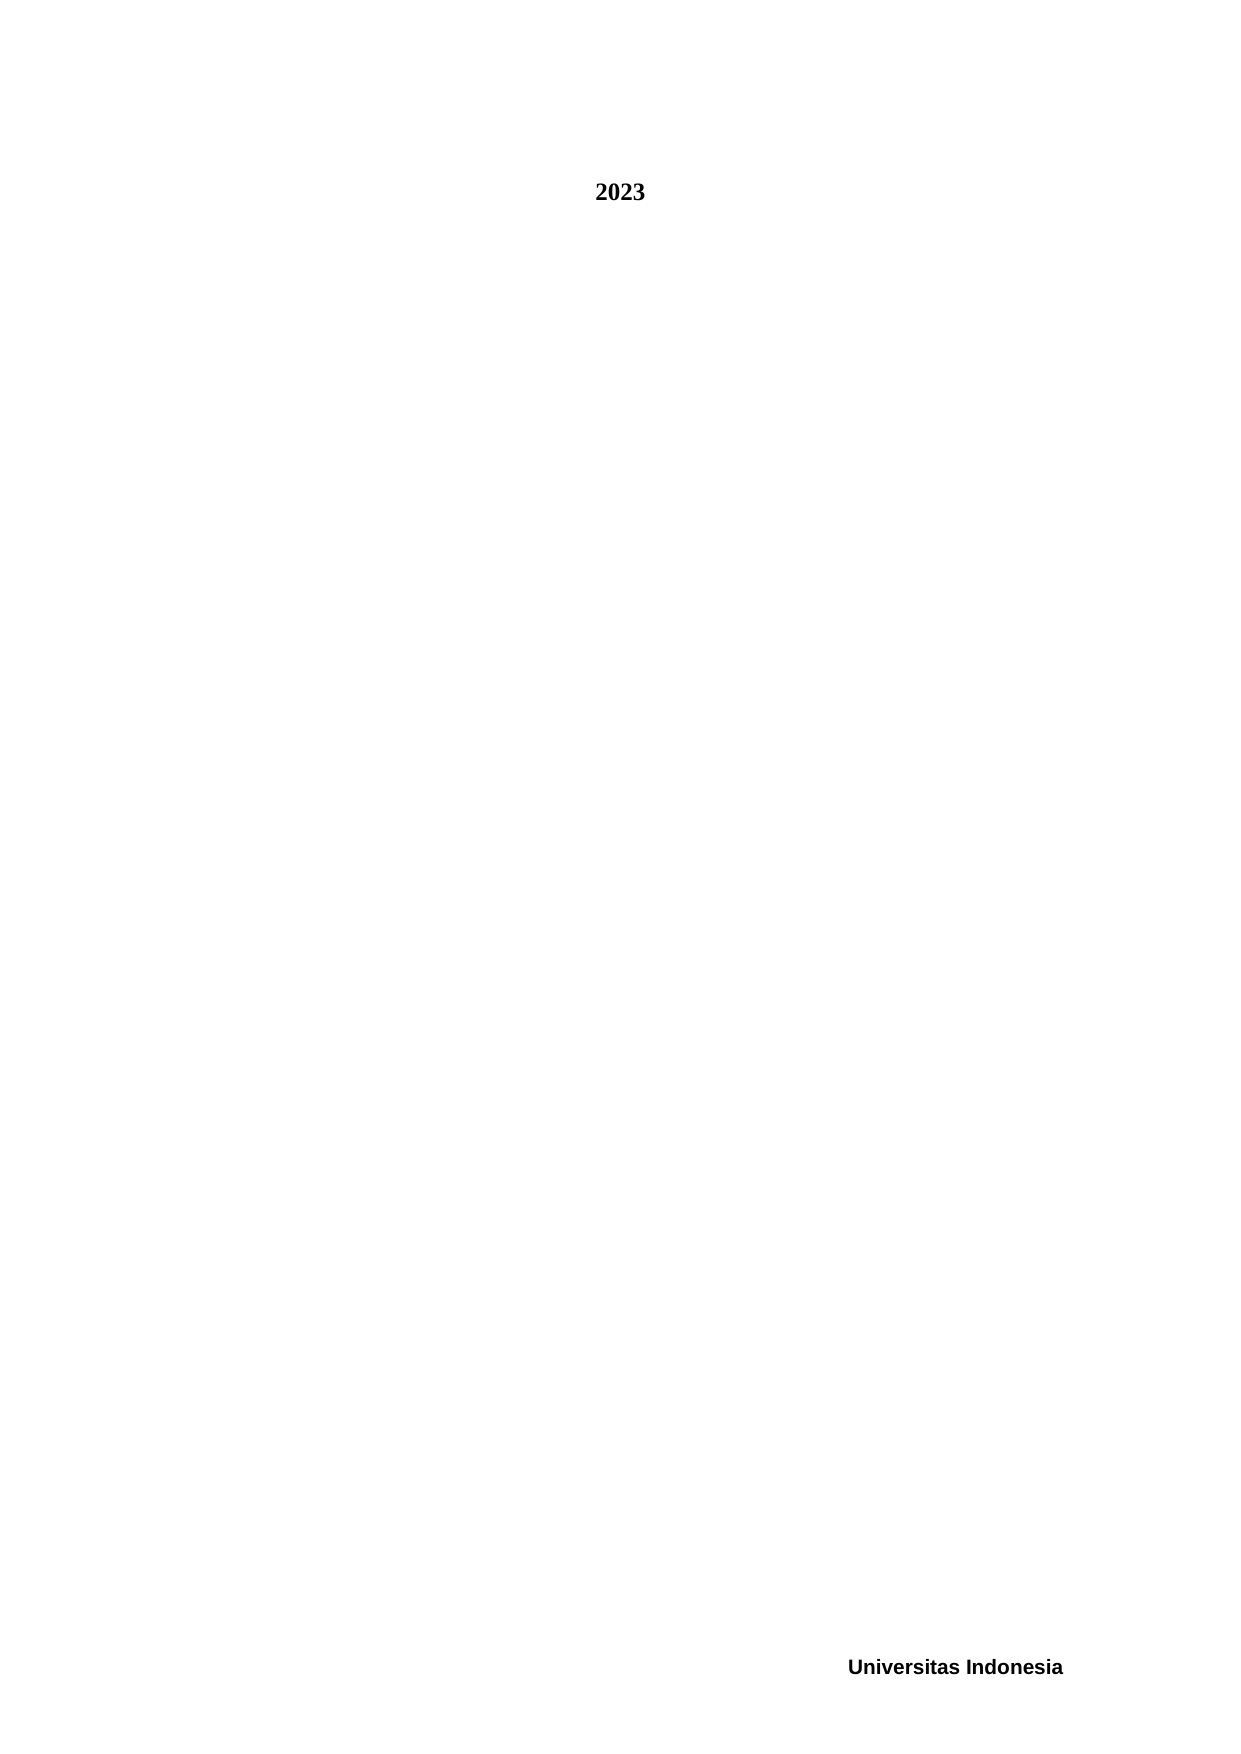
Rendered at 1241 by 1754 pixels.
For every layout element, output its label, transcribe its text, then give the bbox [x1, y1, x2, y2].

text 2023 [177, 177, 1063, 206]
